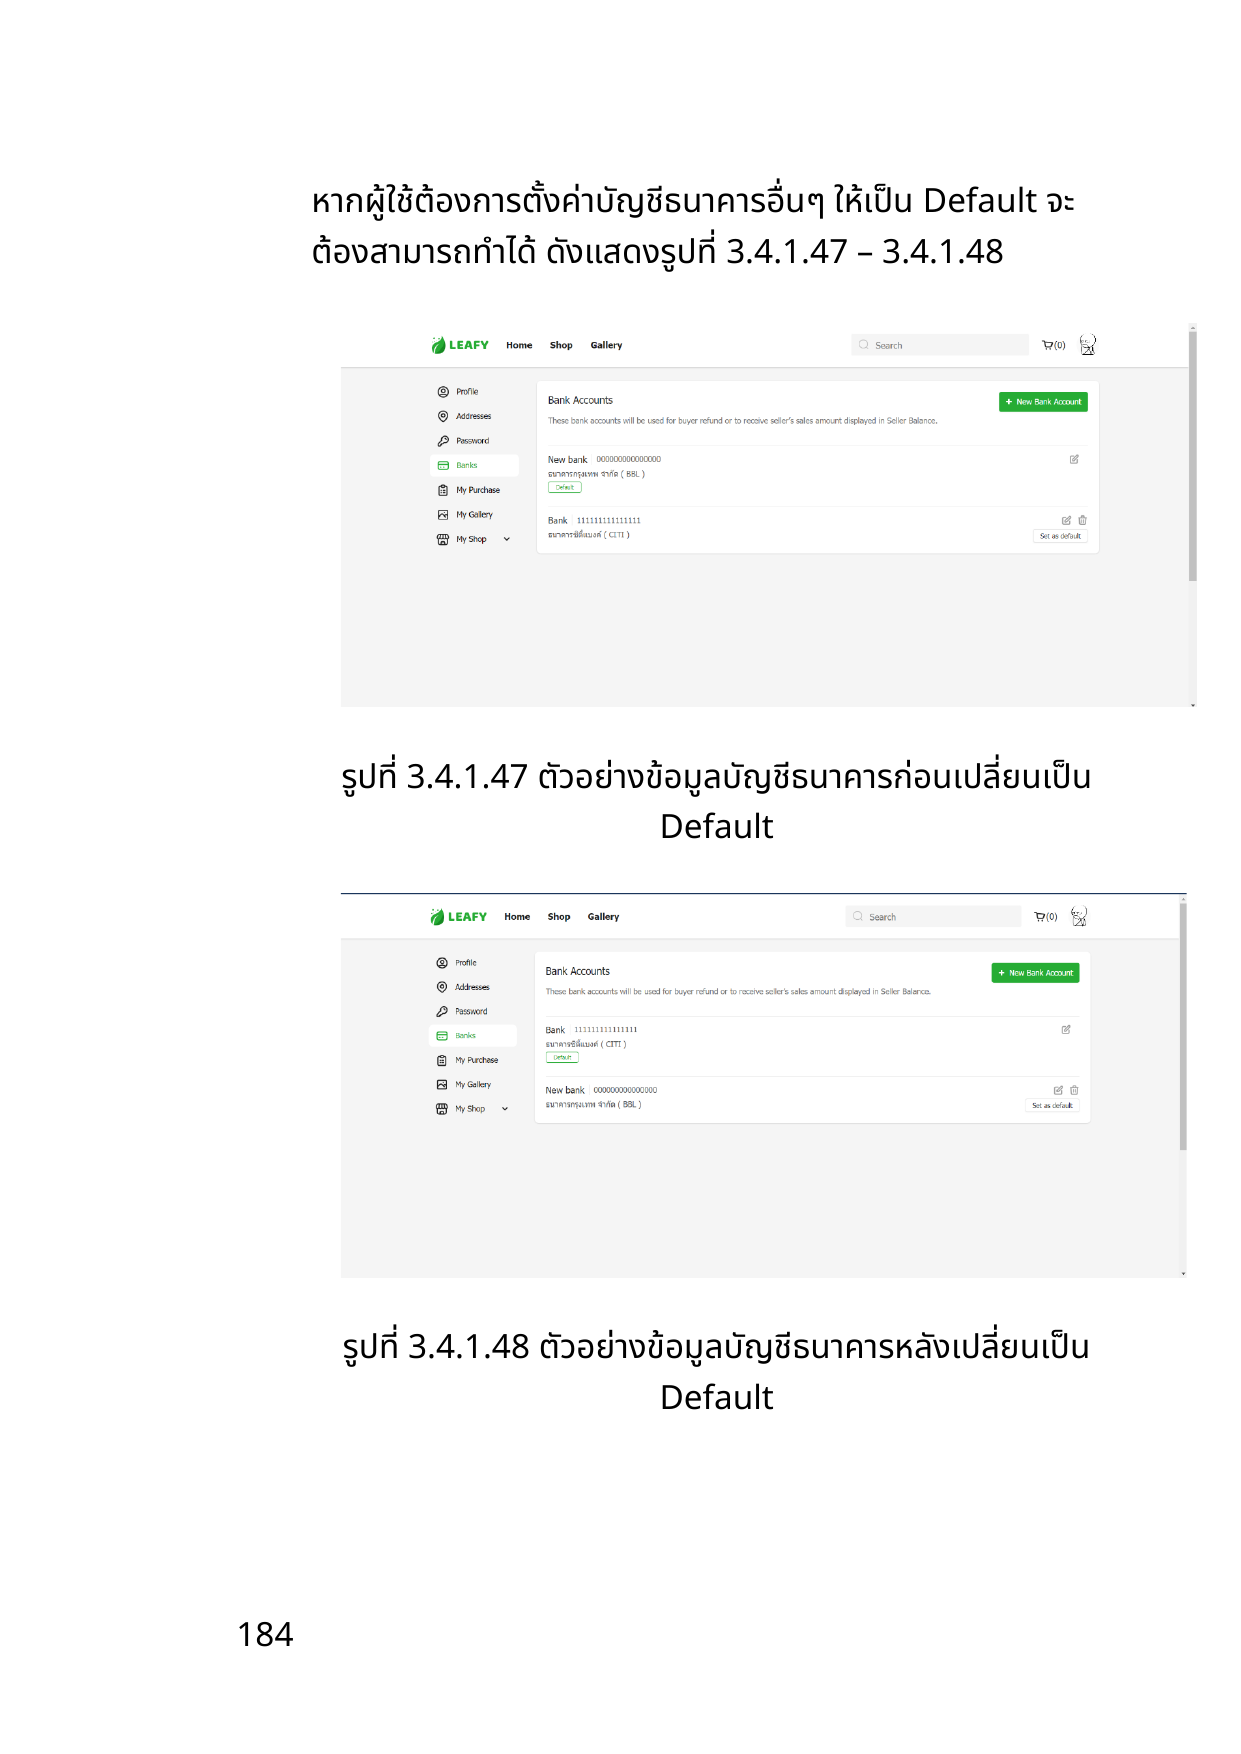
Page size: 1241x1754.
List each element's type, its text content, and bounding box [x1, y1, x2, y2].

list หากผู้ใช้ต้องการตั้งค่าบัญชีธนาคารอื่นๆ ให้เป็น Default จะต้องสามารถทำได้ ดังแสดงรูปที่ 3.4.1.47 – 3.4.1.48 [311, 177, 1092, 278]
list รูปที่ 3.4.1.47 ตัวอย่างข้อมูลบัญชีธนาคารก่อนเปลี่ยนเป็น Default [341, 752, 1092, 848]
picture [340, 893, 1187, 1278]
list รูปที่ 3.4.1.48 ตัวอย่างข้อมูลบัญชีธนาคารหลังเปลี่ยนเป็น Default [341, 1323, 1092, 1419]
picture [340, 323, 1197, 707]
